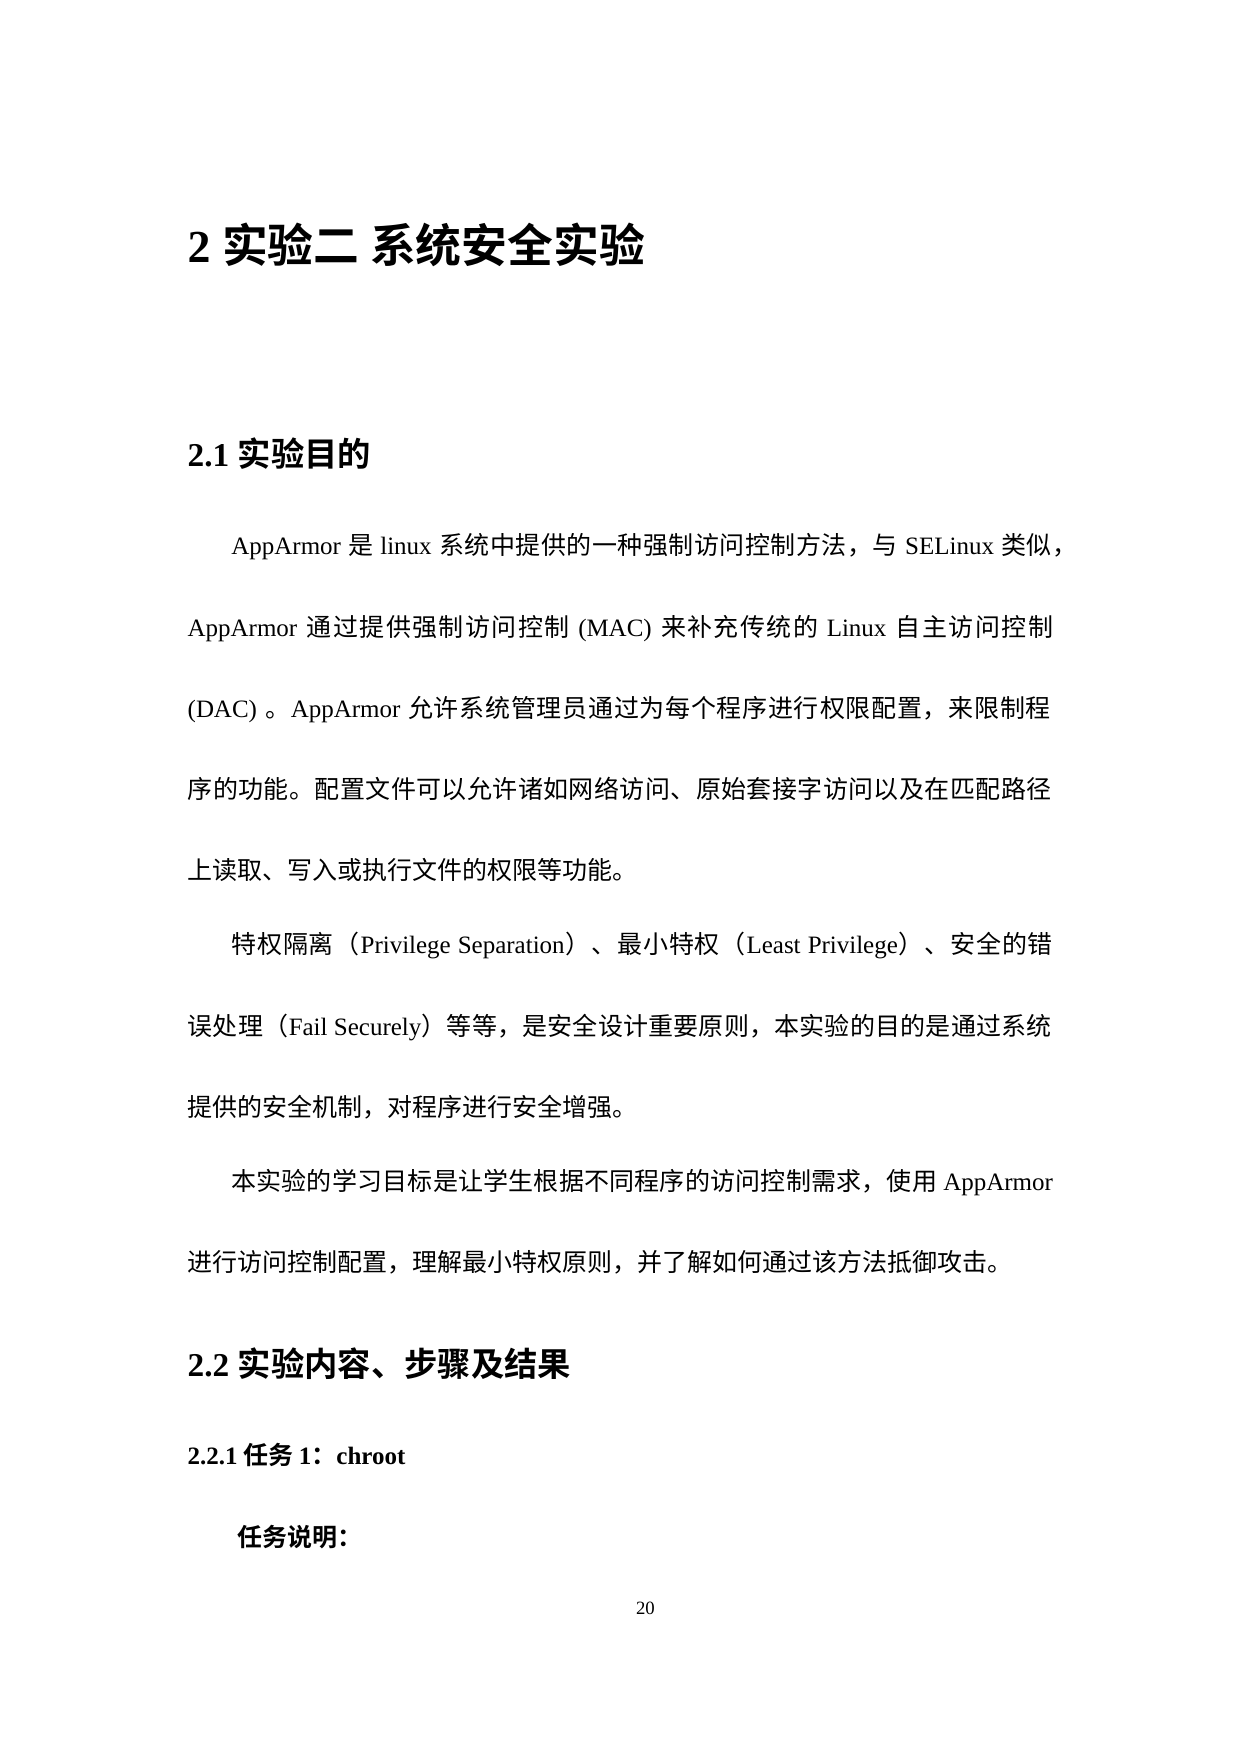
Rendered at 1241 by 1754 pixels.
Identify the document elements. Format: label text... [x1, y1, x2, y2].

subtitle 2 实验二 系统安全实验 [187, 194, 1053, 291]
text AppArmor 是 linux 系统中提供的一种强制访问控制方法，与SELinux 类似，AppArmor 通过提供强制访问控制 (MAC) 来补充传统的 Linux 自主访问控制 (DAC) 。AppArmor 允许系统管理员通过为每个程序进行权限配置，来限制程序的功能。配置文件可以允许诸如网络访问、原始套接字访问以及在匹配路径上读取、写入或执行文件的权限等功能。 [187, 511, 1053, 901]
subtitle 2.1 实验目的 [187, 419, 1053, 484]
list 2.2.1 任务1：chroot [187, 1421, 1053, 1486]
text 本实验的学习目标是让学生根据不同程序的访问控制需求，使用AppArmor 进行访问控制配置，理解最小特权原则，并了解如何通过该方法抵御攻击。 [187, 1147, 1053, 1293]
text 任务说明： [187, 1503, 1053, 1568]
subtitle 2.2 实验内容、步骤及结果 [187, 1329, 1053, 1394]
text 特权隔离（Privilege Separation）、最小特权（Least Privilege）、安全的错误处理（Fail Securely）等等，是安全设计重要原则，本实验的目的是通过系统提供的安全机制，对程序进行安全增强。 [187, 910, 1053, 1138]
